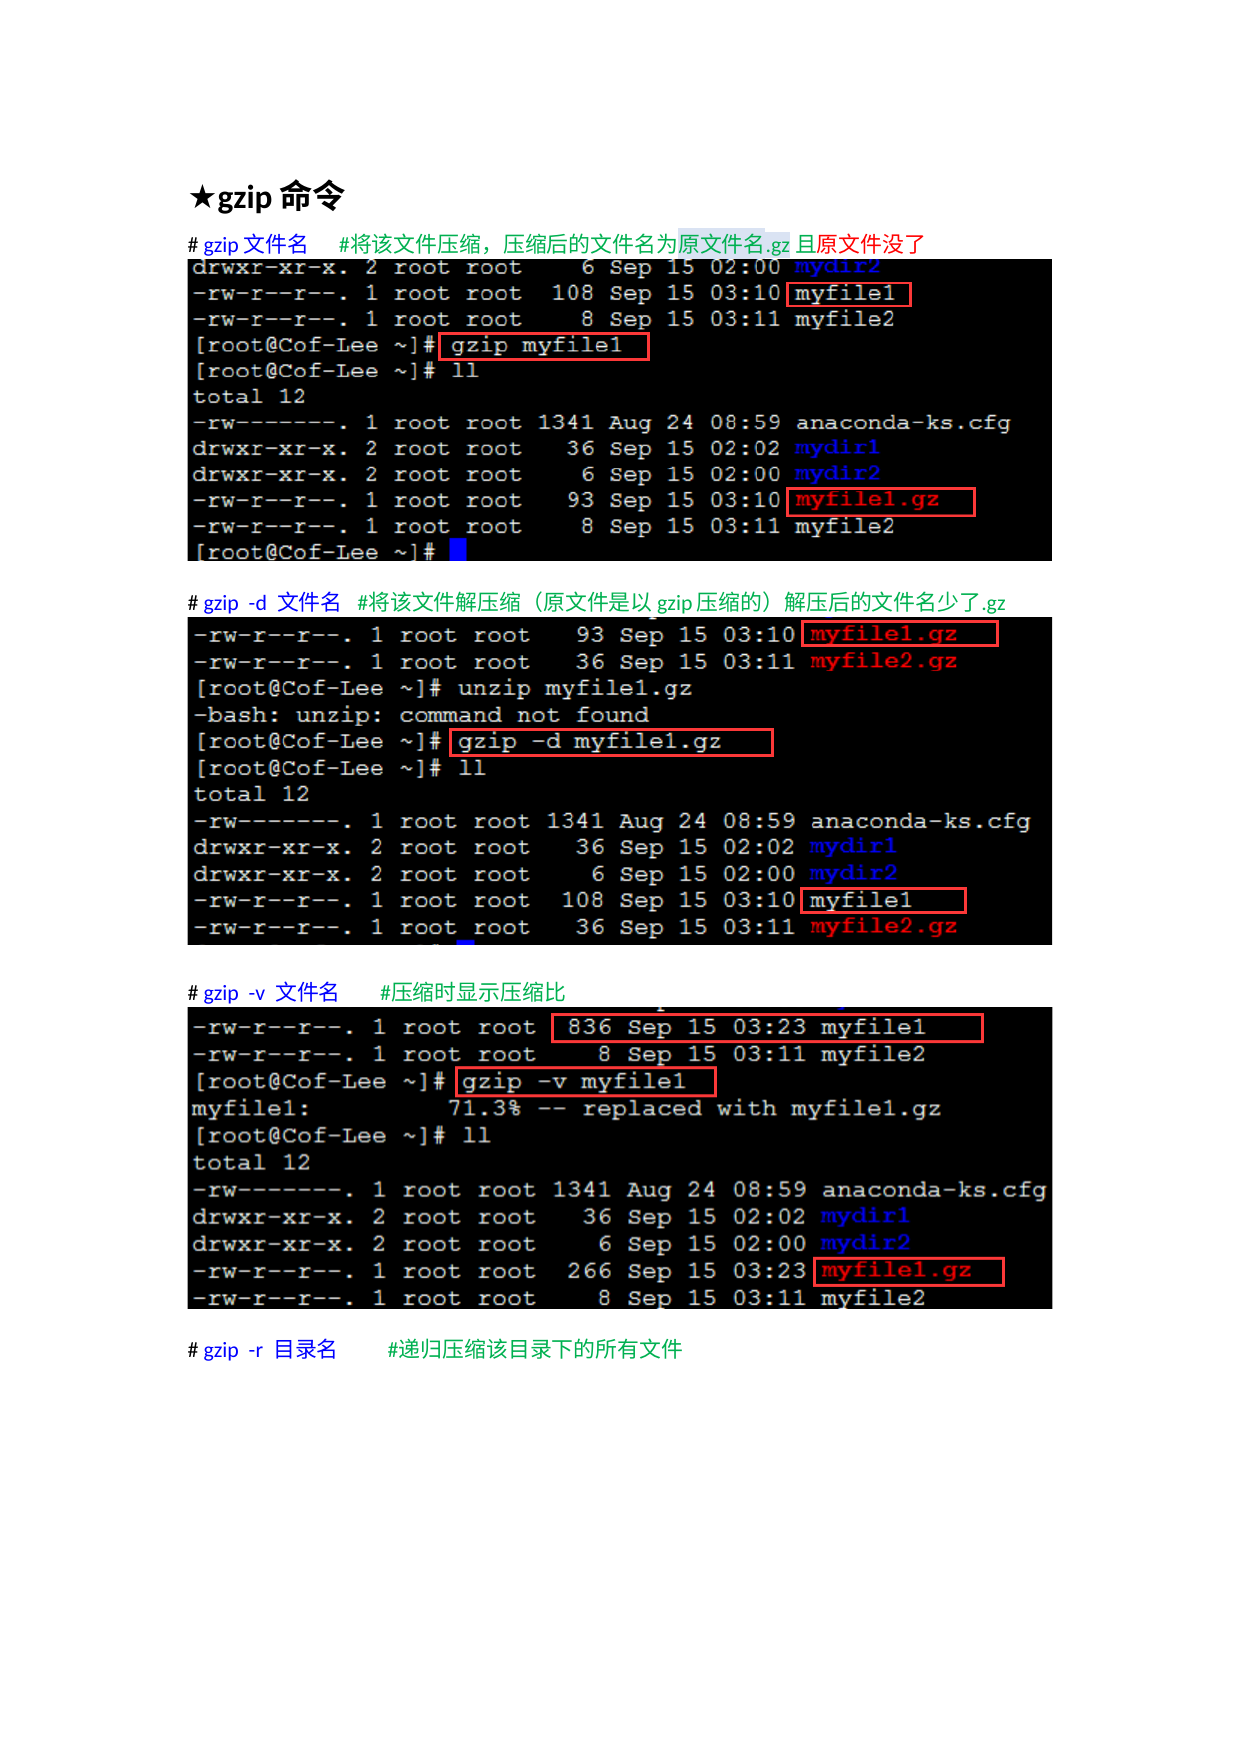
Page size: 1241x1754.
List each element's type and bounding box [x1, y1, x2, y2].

picture [187, 1007, 1053, 1309]
picture [187, 617, 1053, 945]
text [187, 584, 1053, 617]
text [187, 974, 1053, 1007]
picture [187, 259, 1052, 561]
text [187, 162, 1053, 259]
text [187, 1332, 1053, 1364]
